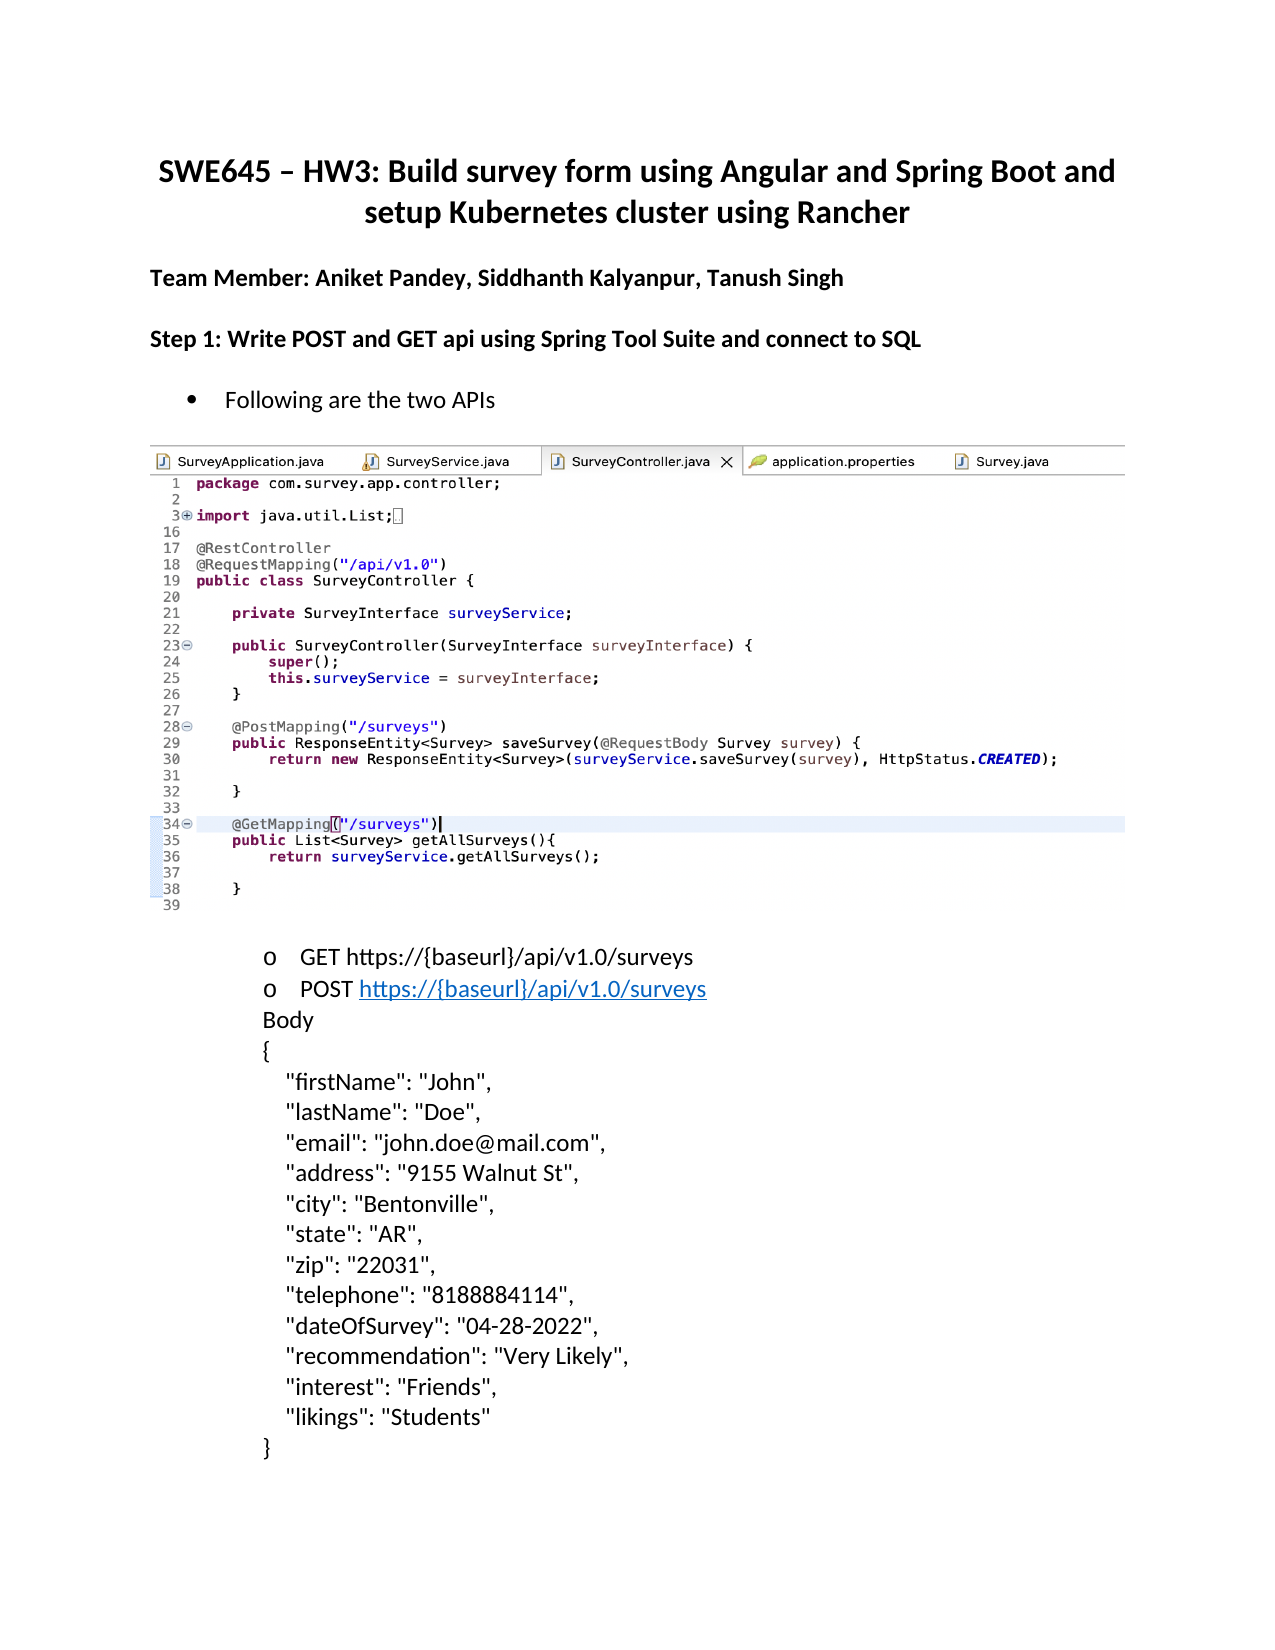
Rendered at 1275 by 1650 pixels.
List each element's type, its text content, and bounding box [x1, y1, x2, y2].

list GET https://{baseurl}/api/v1.0/surveys [262, 941, 1125, 973]
text "dateOfSurvey": "04-28-2022", [262, 1310, 1125, 1340]
text "email": "john.doe@mail.com", [262, 1127, 1125, 1157]
text SWE645 – HW3: Build survey form using Angular and Spring Boot and setup Kubernetes cluster using Rancher [150, 150, 1125, 231]
text "address": "9155 Walnut St", [262, 1157, 1125, 1188]
list Following are the two APIs [187, 384, 1125, 414]
text } [262, 1432, 1125, 1462]
text "zip": "22031", [262, 1249, 1125, 1279]
text "interest": "Friends", [262, 1371, 1125, 1401]
text "likings": "Students" [262, 1401, 1125, 1432]
text "state": "AR", [262, 1218, 1125, 1249]
text "recommendation": "Very Likely", [262, 1340, 1125, 1371]
text "firstName": "John", [262, 1066, 1125, 1096]
text Step 1: Write POST and GET api using Spring Tool Suite and connect to SQL [150, 323, 1125, 353]
text Body [262, 1004, 1125, 1035]
text { [262, 1035, 1125, 1066]
text "city": "Bentonville", [262, 1188, 1125, 1218]
picture [150, 445, 1125, 911]
text "lastName": "Doe", [262, 1096, 1125, 1127]
text Team Member: Aniket Pandey, Siddhanth Kalyanpur, Tanush Singh [150, 262, 1125, 292]
list POST https://{baseurl}/api/v1.0/surveys [262, 973, 1125, 1004]
text "telephone": "8188884114", [262, 1279, 1125, 1310]
